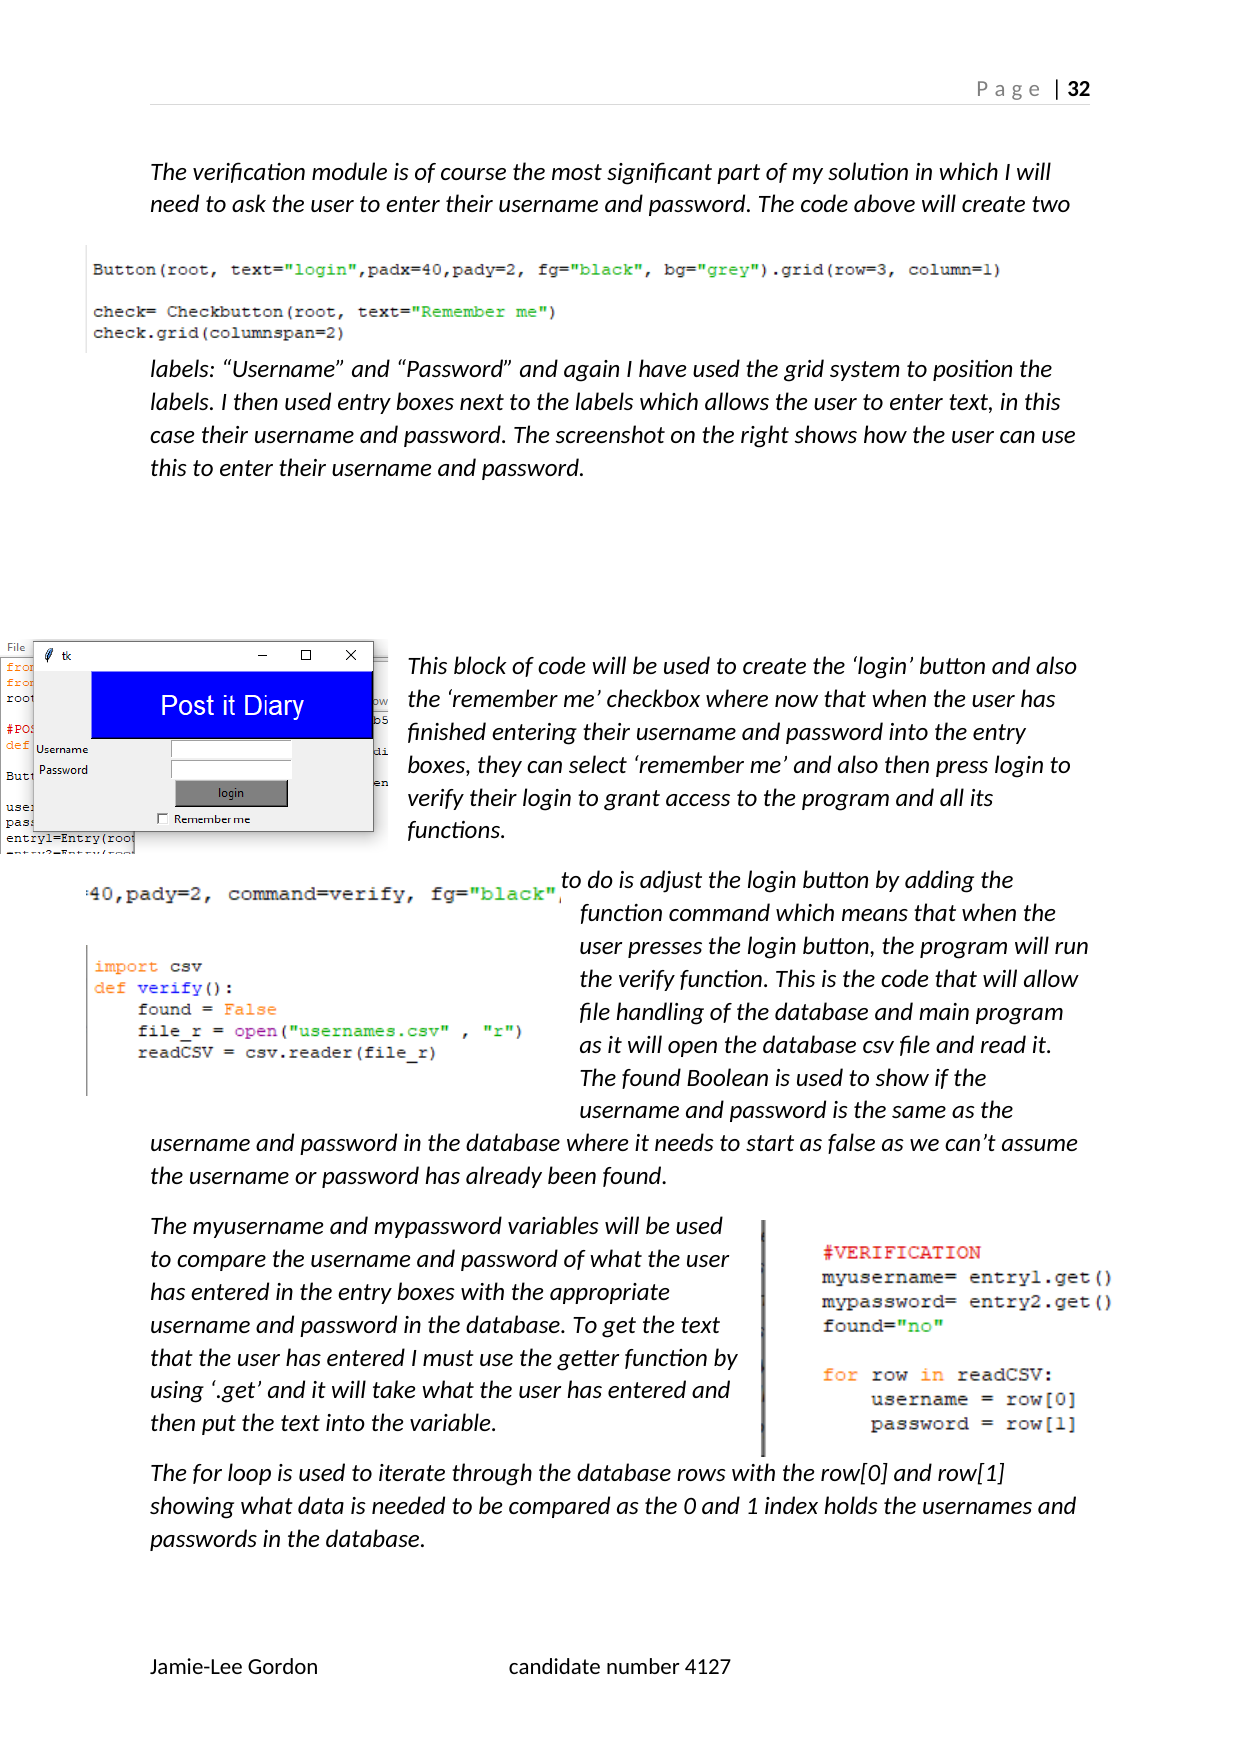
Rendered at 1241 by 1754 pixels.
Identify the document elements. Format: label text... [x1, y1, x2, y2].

text The for loop is used to iterate through the database rows with the row[0] and row[1] showing what data is needed to be compared as the 0 and 1 index holds the usernames and passwords in the database. [150, 1457, 1090, 1553]
picture [85, 245, 1030, 353]
picture [760, 1220, 1150, 1457]
text This block of code will be used to create the ‘login’ button and also the ‘remember me’ checkbox where now that when the user has finished entering their username and password into the entry boxes, they can select ‘remember me’ and also then press login to verify their login to grant access to the program and all its functions. [389, 650, 1090, 845]
text The myusername and mypassword variables will be used to compare the username and password of what the user has entered in the entry boxes with the appropriate username and password in the database. To get the text that the user has entered I must use the getter function by using ‘.get’ and it will take what the user has entered and then put the text into the variable. [150, 1210, 1090, 1438]
picture [86, 945, 561, 1096]
picture [86, 867, 561, 922]
picture [0, 639, 389, 854]
